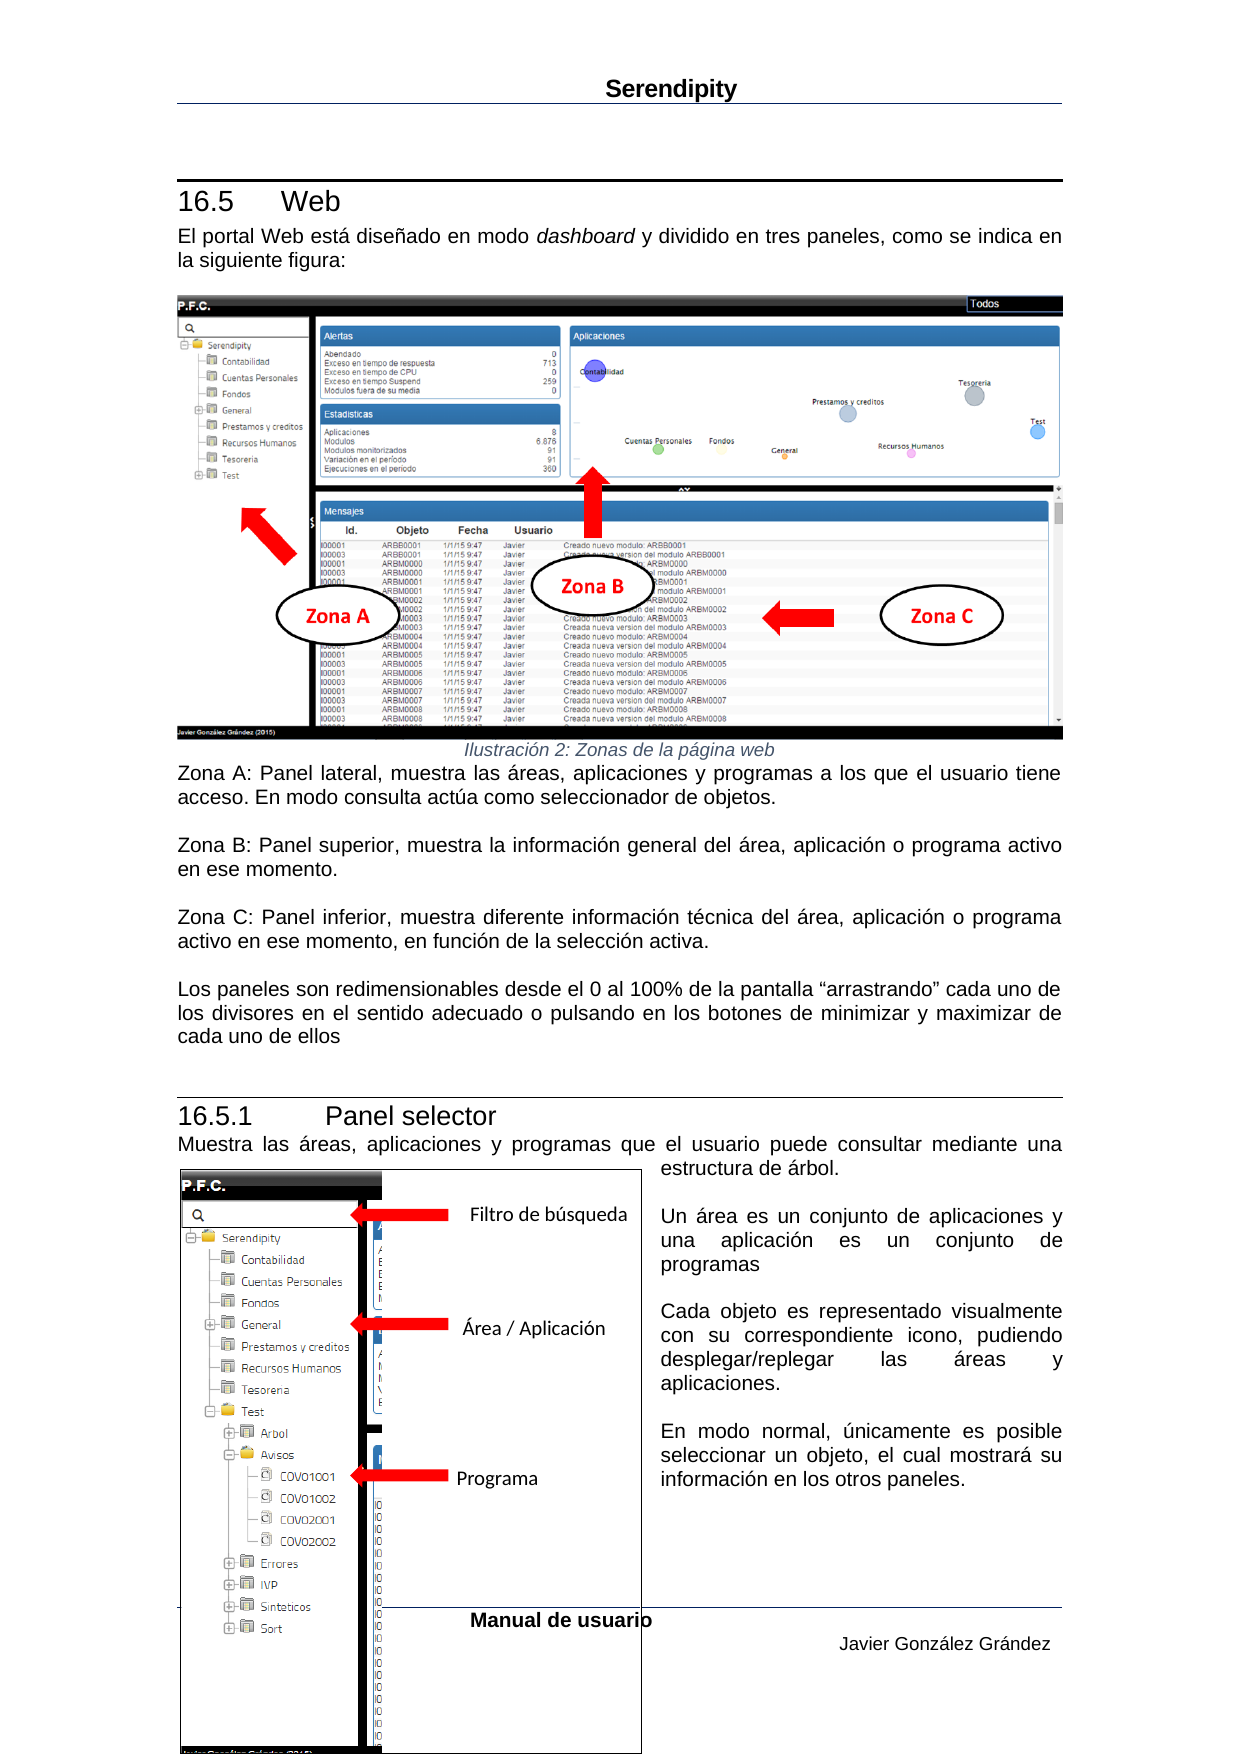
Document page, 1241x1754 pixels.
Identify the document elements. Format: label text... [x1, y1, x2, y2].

text Zona C: Panel inferior, muestra diferente información técnica del área, aplicación o programa activo en ese momento, en función de la selección activa. [177, 904, 1063, 952]
text Los paneles son redimensionables desde el 0 al 100% de la pantalla “arrastrando” cada uno de los divisores en el sentido adecuado o pulsando en los botones de minimizar y maximizar de cada uno de ellos [177, 976, 1063, 1048]
text Zona B: Panel superior, muestra la información general del área, aplicación o programa activo en ese momento. [177, 833, 1063, 881]
text Un área es un conjunto de aplicaciones y una aplicación es un conjunto de programas [642, 1203, 1063, 1275]
text Cada objeto es representado visualmente con su correspondiente icono, pudiendo desplegar/replegar las áreas y aplicaciones. [382, 1299, 640, 1395]
picture [177, 295, 1063, 740]
text En modo normal, únicamente es posible seleccionar un objeto, el cual mostrará su información en los otros paneles. [642, 1419, 1063, 1491]
text Muestra las áreas, aplicaciones y programas que el usuario puede consultar mediante una estructura de árbol. [177, 1132, 1063, 1179]
text Cada objeto es representado visualmente con su correspondiente icono, pudiendo desplegar/replegar las áreas y aplicaciones. [642, 1299, 1063, 1395]
text Un área es un conjunto de aplicaciones y una aplicación es un conjunto de programas [382, 1203, 640, 1275]
subtitle Web [177, 182, 1063, 218]
subtitle Panel selector [177, 1098, 1063, 1132]
text El portal Web está diseñado en modo dashboard y dividido en tres paneles, como se indica en la siguiente figura: [177, 224, 1063, 272]
text Zona A: Panel lateral, muestra las áreas, aplicaciones y programas a los que el usuario tiene acceso. En modo consulta actúa como seleccionador de objetos. [177, 761, 1063, 809]
text En modo normal, únicamente es posible seleccionar un objeto, el cual mostrará su información en los otros paneles. [382, 1419, 640, 1491]
